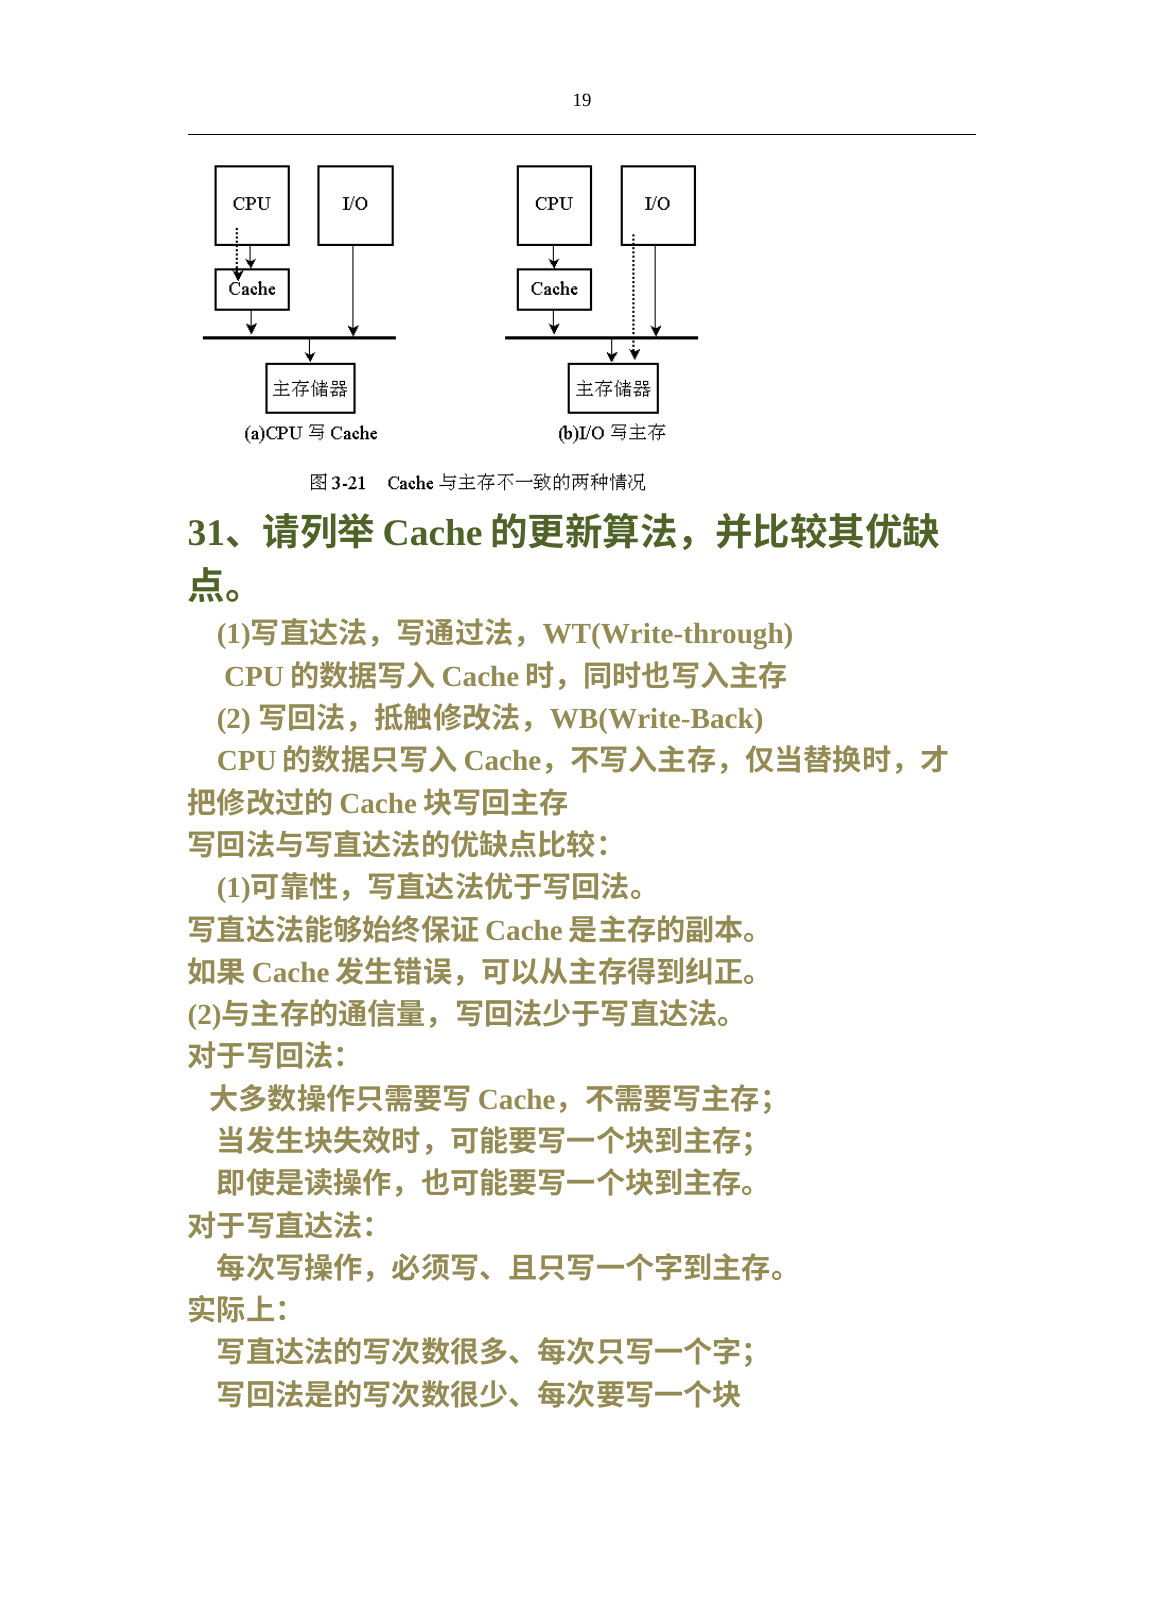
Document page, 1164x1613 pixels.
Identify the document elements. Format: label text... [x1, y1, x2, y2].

text CPU的数据写入Cache时，同时也写入主存 [187, 652, 976, 695]
text CPU的数据只写入Cache，不写入主存，仅当替换时，才把修改过的Cache块写回主存 [187, 737, 976, 822]
text 写回法是的写次数很少、每次要写一个块 [187, 1371, 976, 1414]
text 每次写操作，必须写、且只写一个字到主存。 [187, 1244, 976, 1287]
text 当发生块失效时，可能要写一个块到主存； [187, 1118, 976, 1160]
text 写回法与写直达法的优缺点比较： [187, 822, 976, 864]
text (1)写直达法，写通过法，WT(Write-through) [187, 610, 976, 652]
text 31、请列举Cache的更新算法，并比较其优缺点。 [187, 502, 976, 610]
text 写直达法能够始终保证Cache是主存的副本。 [187, 906, 976, 948]
text 写直达法的写次数很多、每次只写一个字； [187, 1329, 976, 1371]
text (1)可靠性，写直达法优于写回法。 [187, 864, 976, 906]
text 大多数操作只需要写Cache，不需要写主存； [187, 1075, 976, 1118]
picture [187, 160, 713, 502]
text 实际上： [187, 1287, 976, 1329]
text 对于写直达法： [187, 1202, 976, 1244]
text 如果Cache发生错误，可以从主存得到纠正。 [187, 948, 976, 991]
text 即使是读操作，也可能要写一个块到主存。 [187, 1160, 976, 1202]
text (2)与主存的通信量，写回法少于写直达法。 [187, 991, 976, 1033]
text (2) 写回法，抵触修改法，WB(Write-Back) [187, 695, 976, 737]
text 对于写回法： [187, 1033, 976, 1075]
